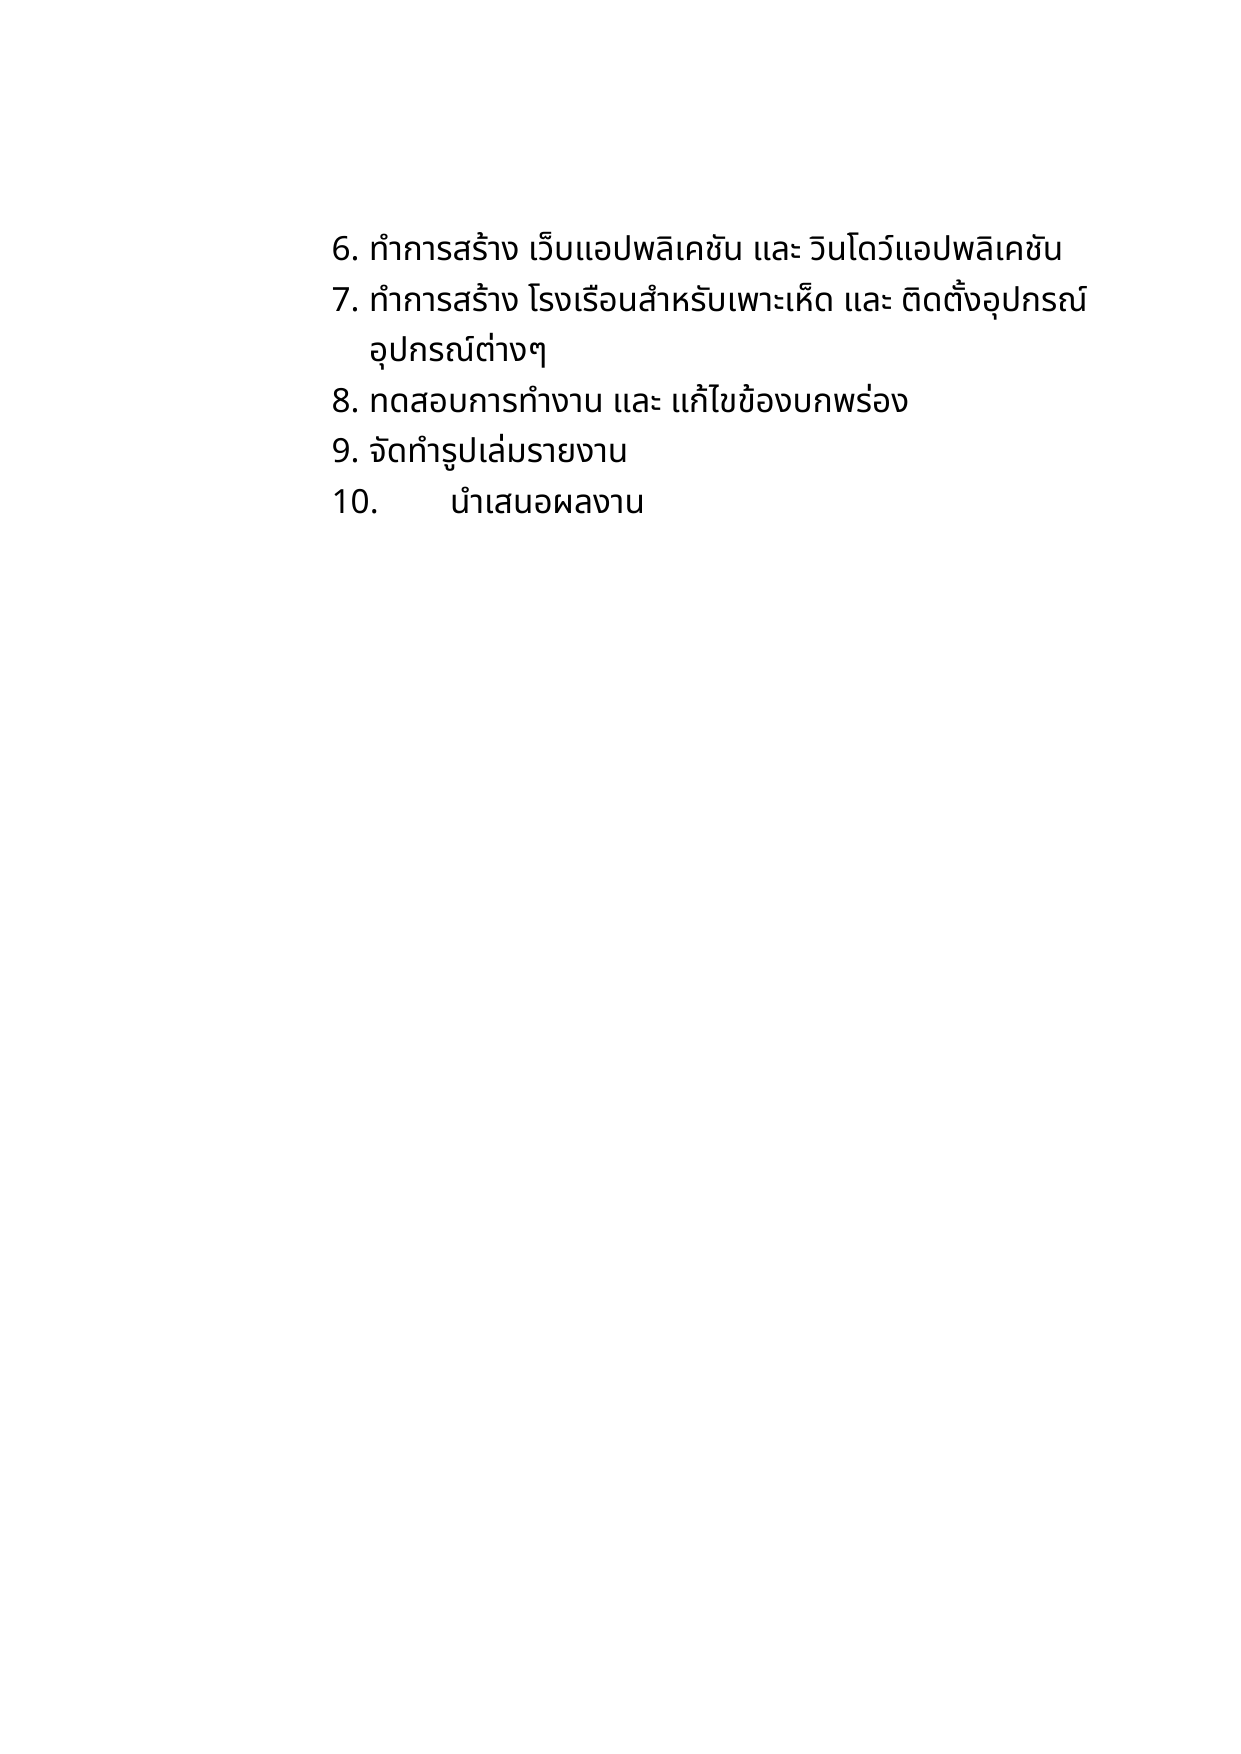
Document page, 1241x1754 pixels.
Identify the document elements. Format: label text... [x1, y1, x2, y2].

list ทำการสร้าง เว็บแอปพลิเคชัน และ วินโดว์แอปพลิเคชัน [331, 225, 1090, 276]
list นำเสนอผลงาน [331, 478, 1090, 528]
list ทดสอบการทำงาน และ แก้ไขข้องบกพร่อง [331, 377, 1090, 427]
list จัดทำรูปเล่มรายงาน [331, 427, 1090, 478]
list ทำการสร้าง โรงเรือนสำหรับเพาะเห็ด และ ติดตั้งอุปกรณ์อุปกรณ์ต่างๆ [331, 276, 1090, 377]
